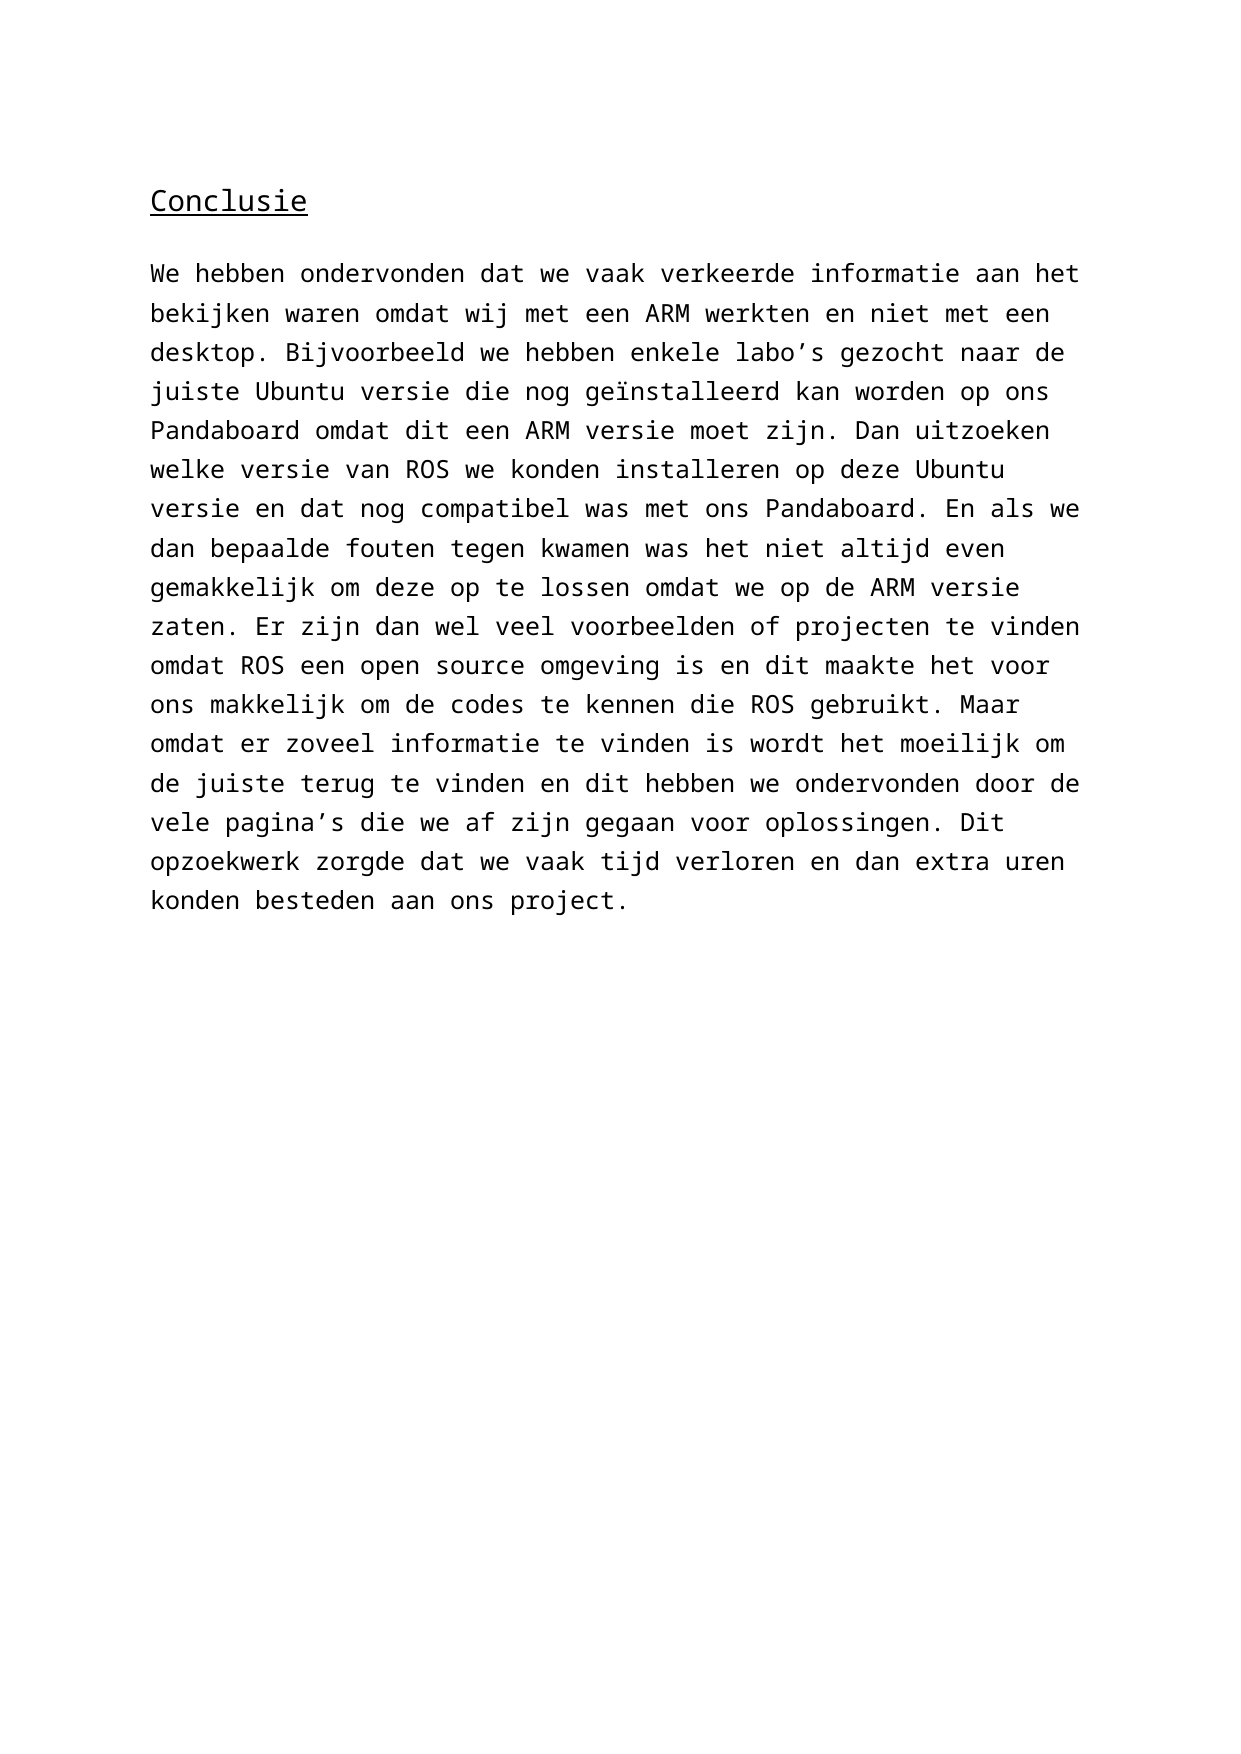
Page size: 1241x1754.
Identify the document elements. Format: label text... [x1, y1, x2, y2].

text Conclusie [150, 180, 1090, 220]
text We hebben ondervonden dat we vaak verkeerde informatie aan het bekijken waren omdat wij met een ARM werkten en niet met een desktop. Bijvoorbeeld we hebben enkele labo’s gezocht naar de juiste Ubuntu versie die nog geïnstalleerd kan worden op ons Pandaboard omdat dit een ARM versie moet zijn. Dan uitzoeken welke versie van ROS we konden installeren op deze Ubuntu versie en dat nog compatibel was met ons Pandaboard. En als we dan bepaalde fouten tegen kwamen was het niet altijd even gemakkelijk om deze op te lossen omdat we op de ARM versie zaten. Er zijn dan wel veel voorbeelden of projecten te vinden omdat ROS een open source omgeving is en dit maakte het voor ons makkelijk om de codes te kennen die ROS gebruikt. Maar omdat er zoveel informatie te vinden is wordt het moeilijk om de juiste terug te vinden en dit hebben we ondervonden door de vele pagina’s die we af zijn gegaan voor oplossingen. Dit opzoekwerk zorgde dat we vaak tijd verloren en dan extra uren konden besteden aan ons project. [150, 256, 1090, 917]
